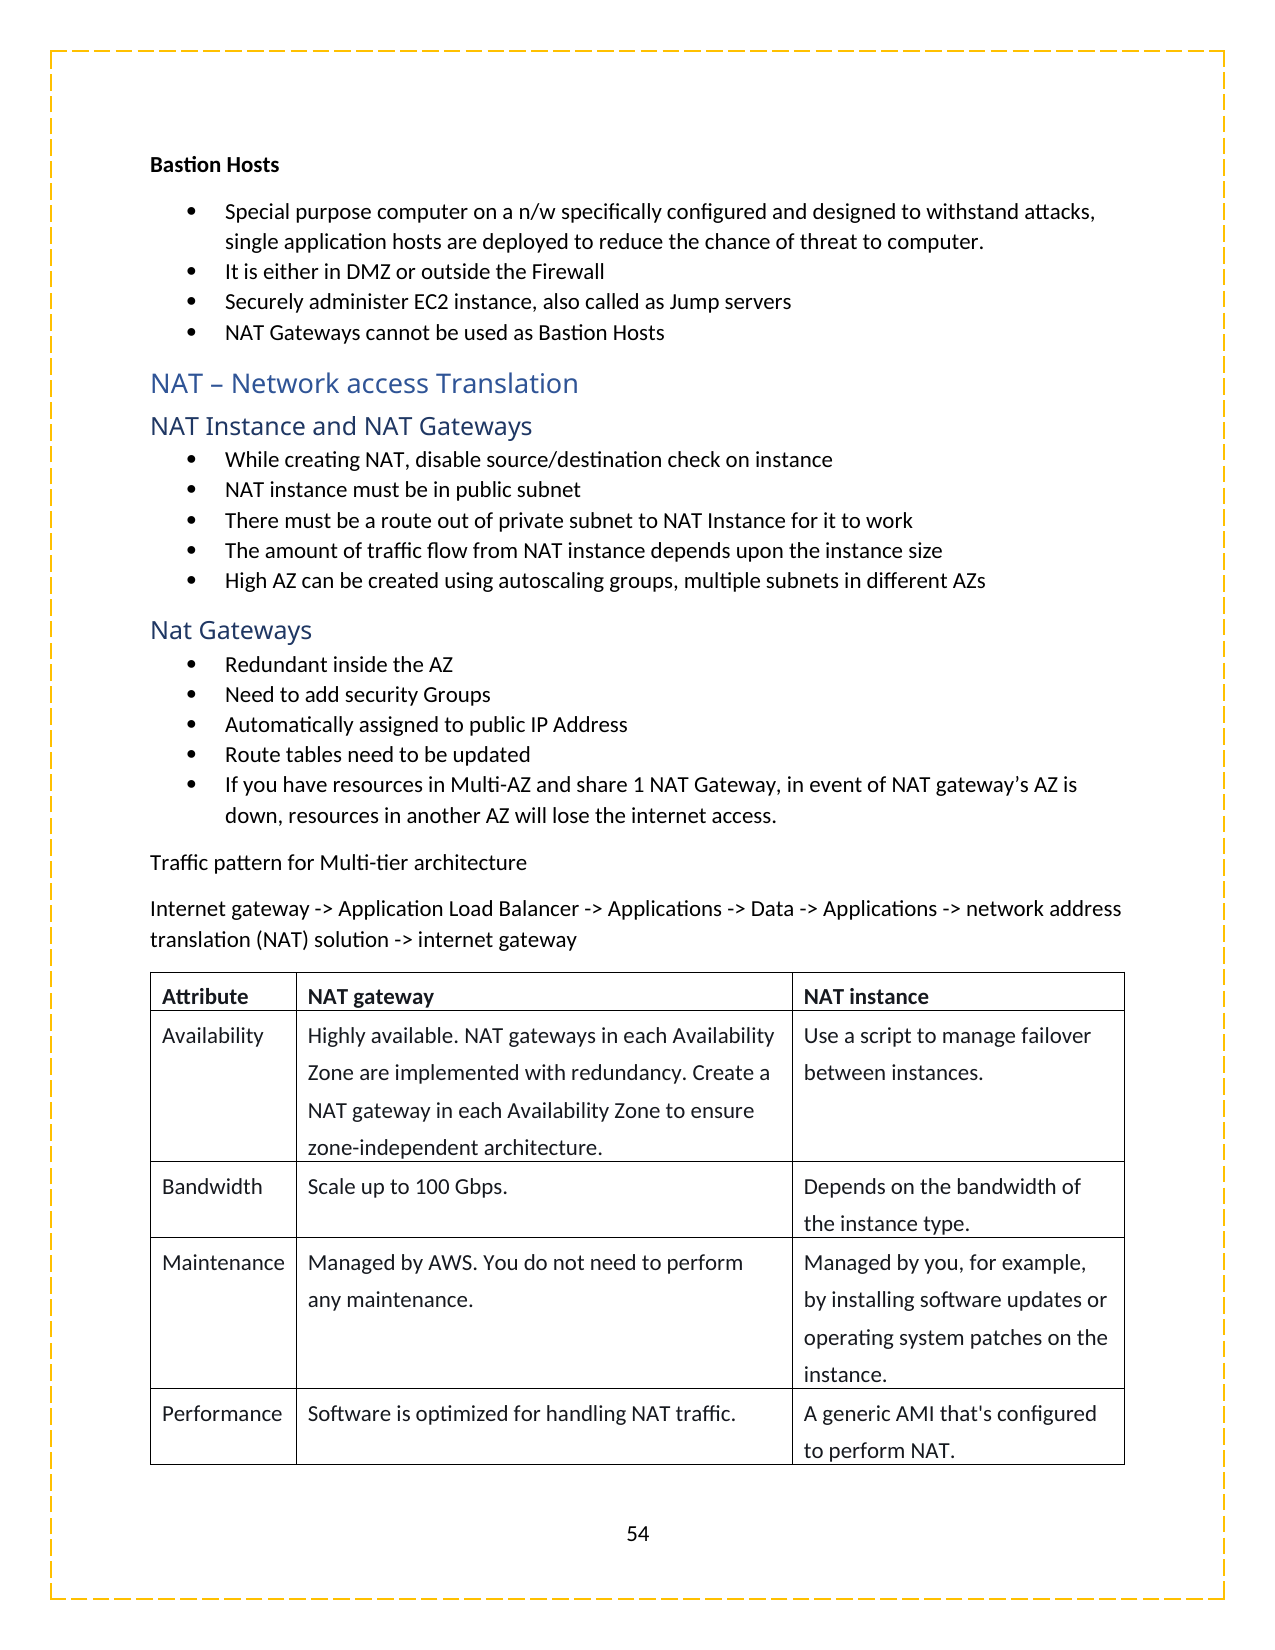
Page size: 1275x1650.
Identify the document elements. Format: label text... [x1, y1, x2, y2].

table_cell Highly available. NAT gateways in each Availability Zone are implemented with redundancy. Create a NAT gateway in each Availability Zone to ensure zone-independent architecture. [297, 1011, 792, 1161]
list Route tables need to be updated [187, 740, 1125, 768]
table_cell Depends on the bandwidth of the instance type. [793, 1162, 1124, 1237]
text Internet gateway -> Application Load Balancer -> Applications -> Data -> Applications -> network address translation (NAT) solution -> internet gateway [150, 894, 1125, 953]
table_cell Software is optimized for handling NAT traffic. [297, 1389, 792, 1464]
subtitle Nat Gateways [150, 613, 1125, 647]
list Automatically assigned to public IP Address [187, 710, 1125, 738]
list It is either in DMZ or outside the Firewall [187, 257, 1125, 285]
list Special purpose computer on a n/w specifically configured and designed to withstand attacks, single application hosts are deployed to reduce the chance of threat to computer. [187, 197, 1125, 255]
table_cell Managed by you, for example, by installing software updates or operating system patches on the instance. [793, 1238, 1124, 1388]
table_header NAT gateway [297, 973, 792, 1010]
table_cell Performance [151, 1389, 296, 1464]
table_cell Managed by AWS. You do not need to perform any maintenance. [297, 1238, 792, 1388]
list Need to add security Groups [187, 680, 1125, 708]
table_header NAT instance [793, 973, 1124, 1010]
list The amount of traffic flow from NAT instance depends upon the instance size [187, 536, 1125, 564]
text Bastion Hosts [150, 150, 1125, 178]
list Redundant inside the AZ [187, 650, 1125, 678]
subtitle NAT – Network access Translation [150, 364, 1125, 401]
table_cell Availability [151, 1011, 296, 1161]
table_cell Use a script to manage failover between instances. [793, 1011, 1124, 1161]
subtitle NAT Instance and NAT Gateways [150, 408, 1125, 443]
list High AZ can be created using autoscaling groups, multiple subnets in different AZs [187, 566, 1125, 594]
text Traffic pattern for Multi-tier architecture [150, 848, 1125, 876]
list While creating NAT, disable source/destination check on instance [187, 445, 1125, 473]
list If you have resources in Multi-AZ and share 1 NAT Gateway, in event of NAT gateway’s AZ is down, resources in another AZ will lose the internet access. [187, 771, 1125, 829]
list There must be a route out of private subnet to NAT Instance for it to work [187, 506, 1125, 534]
table_header Attribute [151, 973, 296, 1010]
table_cell A generic AMI that's configured to perform NAT. [793, 1389, 1124, 1464]
table_cell Bandwidth [151, 1162, 296, 1237]
table_cell Scale up to 100 Gbps. [297, 1162, 792, 1237]
list NAT Gateways cannot be used as Bastion Hosts [187, 318, 1125, 346]
table_cell Maintenance [151, 1238, 296, 1388]
list Securely administer EC2 instance, also called as Jump servers [187, 287, 1125, 316]
list NAT instance must be in public subnet [187, 476, 1125, 503]
